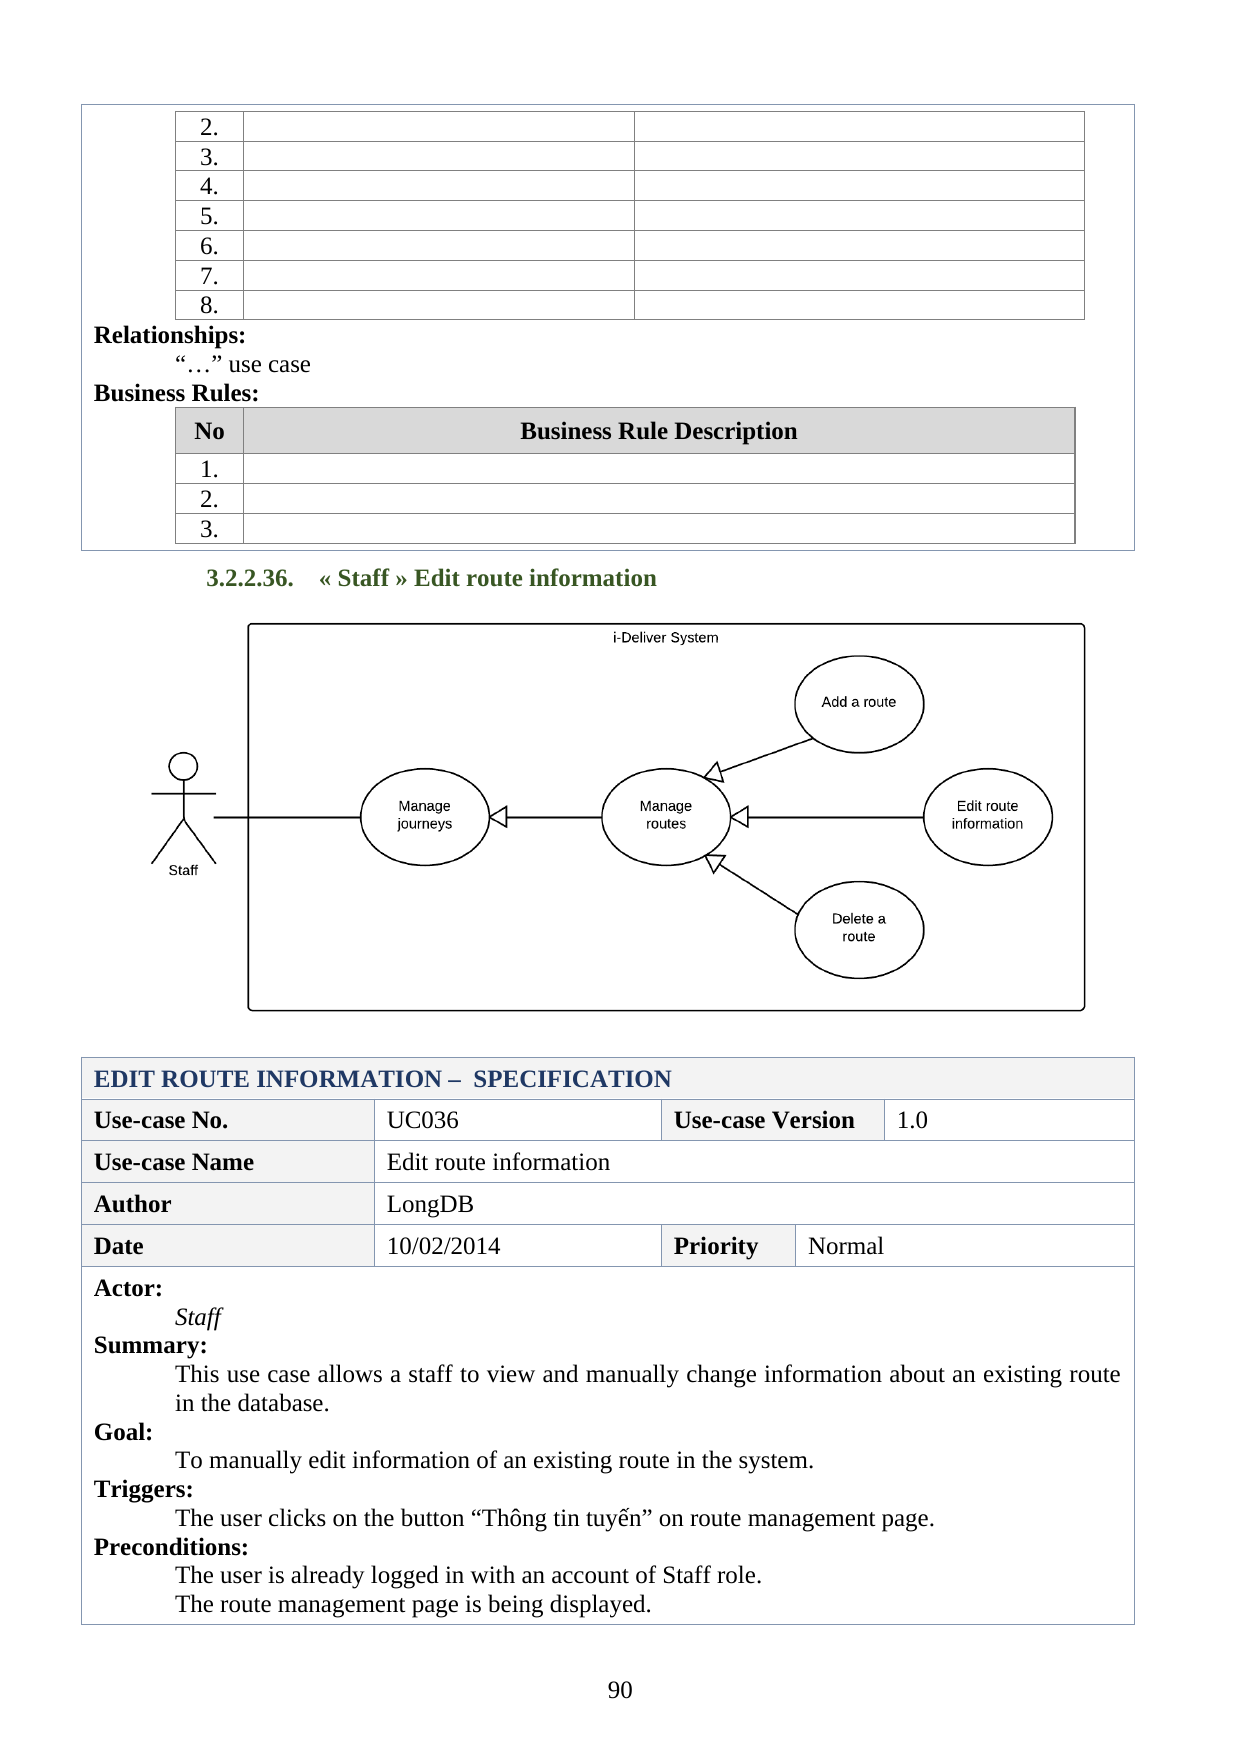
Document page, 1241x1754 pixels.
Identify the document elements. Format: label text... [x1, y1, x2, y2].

table_cell Use-case Version [662, 1100, 884, 1140]
table_cell UC036 [375, 1100, 661, 1140]
table_cell Use-case Name [82, 1141, 374, 1182]
picture [112, 606, 1128, 1038]
table_cell LongDB [375, 1183, 1134, 1224]
table_cell 10/02/2014 [375, 1225, 661, 1266]
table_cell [82, 1267, 1134, 1624]
table_cell Date [82, 1225, 374, 1266]
table_cell 1.0 [885, 1100, 1134, 1140]
table_cell Normal [796, 1225, 1134, 1266]
table_cell Author [82, 1183, 374, 1224]
table_cell Edit route information [375, 1141, 1134, 1182]
table_cell Priority [662, 1225, 795, 1266]
table_header EDIT ROUTE INFORMATION – SPECIFICATION [82, 1058, 1134, 1098]
subtitle « Staff » Edit route information [206, 563, 1146, 592]
table_cell Use-case No. [82, 1100, 374, 1140]
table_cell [82, 105, 1134, 550]
